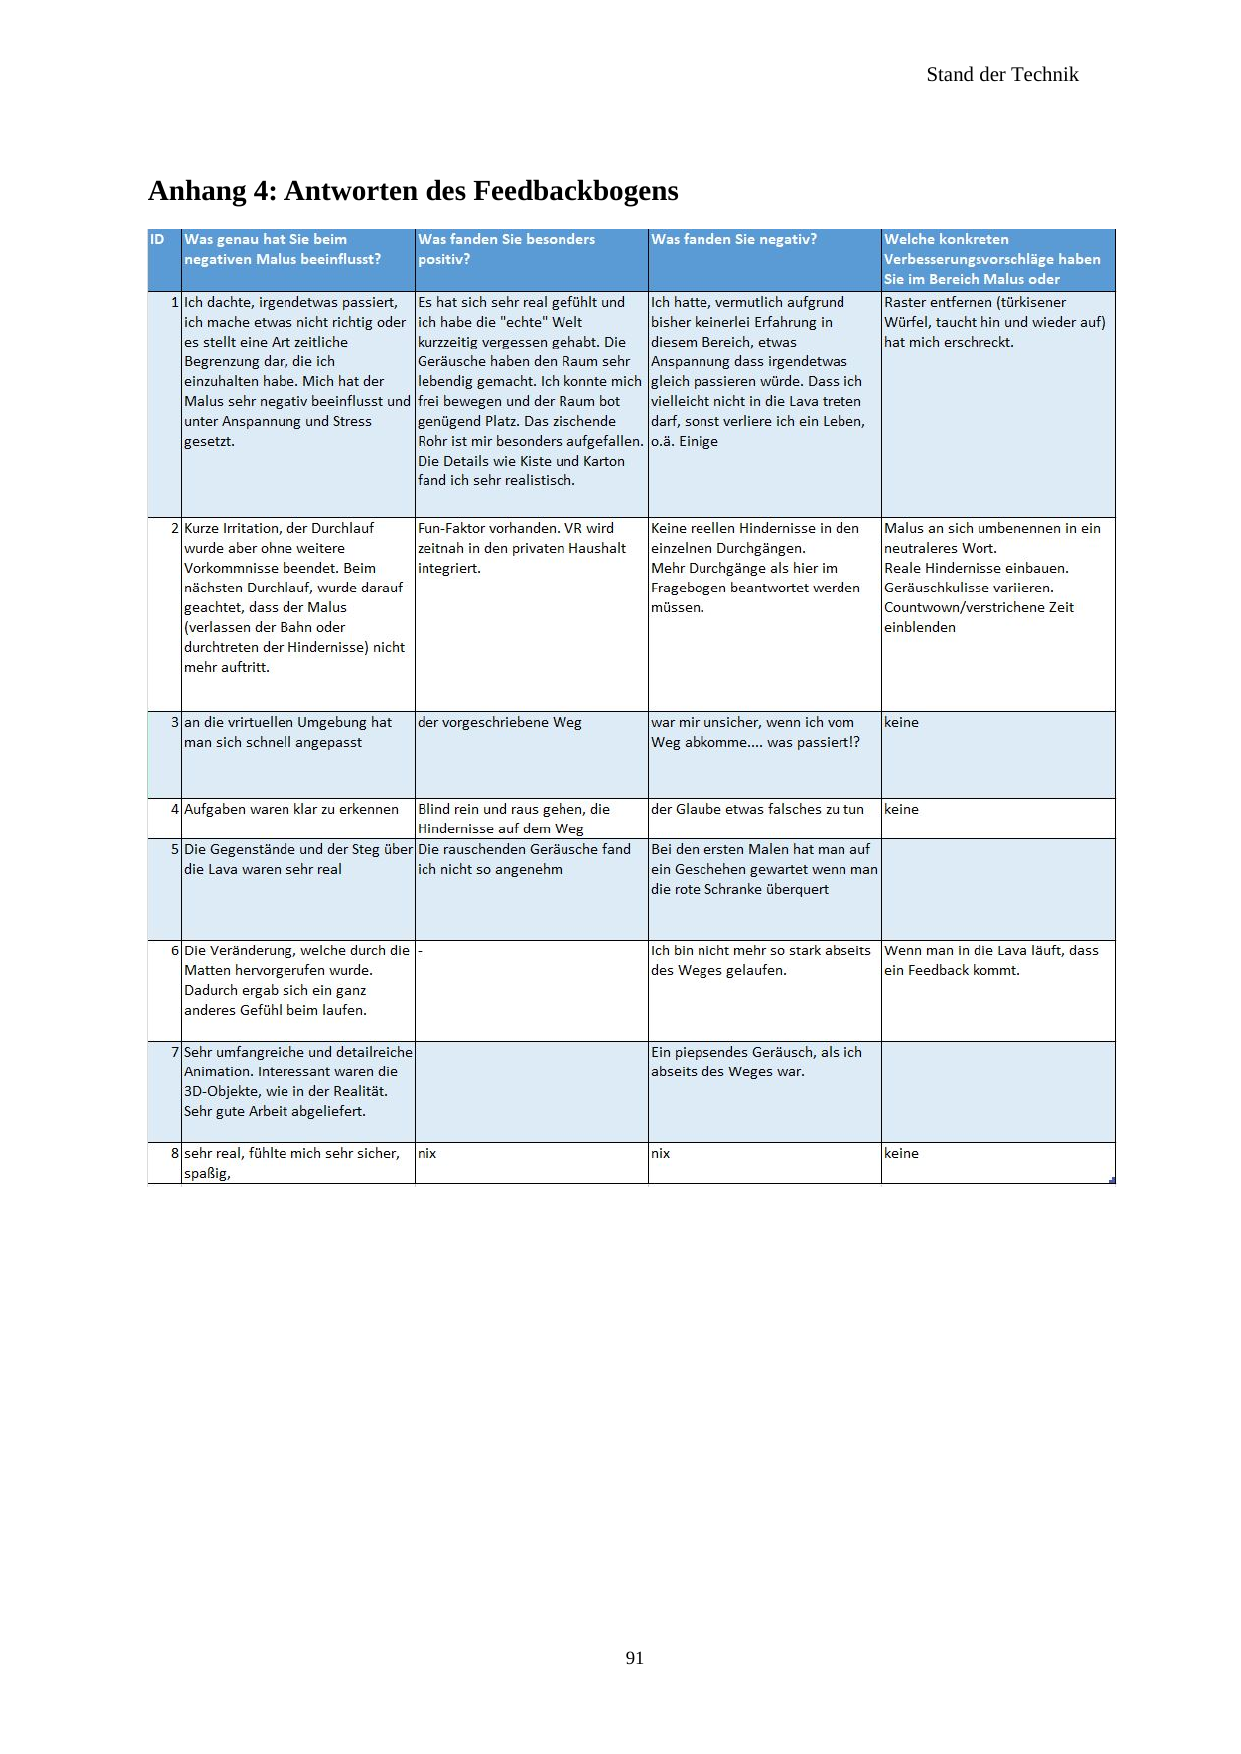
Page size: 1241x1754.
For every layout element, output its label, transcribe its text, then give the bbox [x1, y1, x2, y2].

text Anhang 4: Antworten des Feedbackbogens [148, 173, 1122, 206]
picture [147, 229, 1118, 1187]
